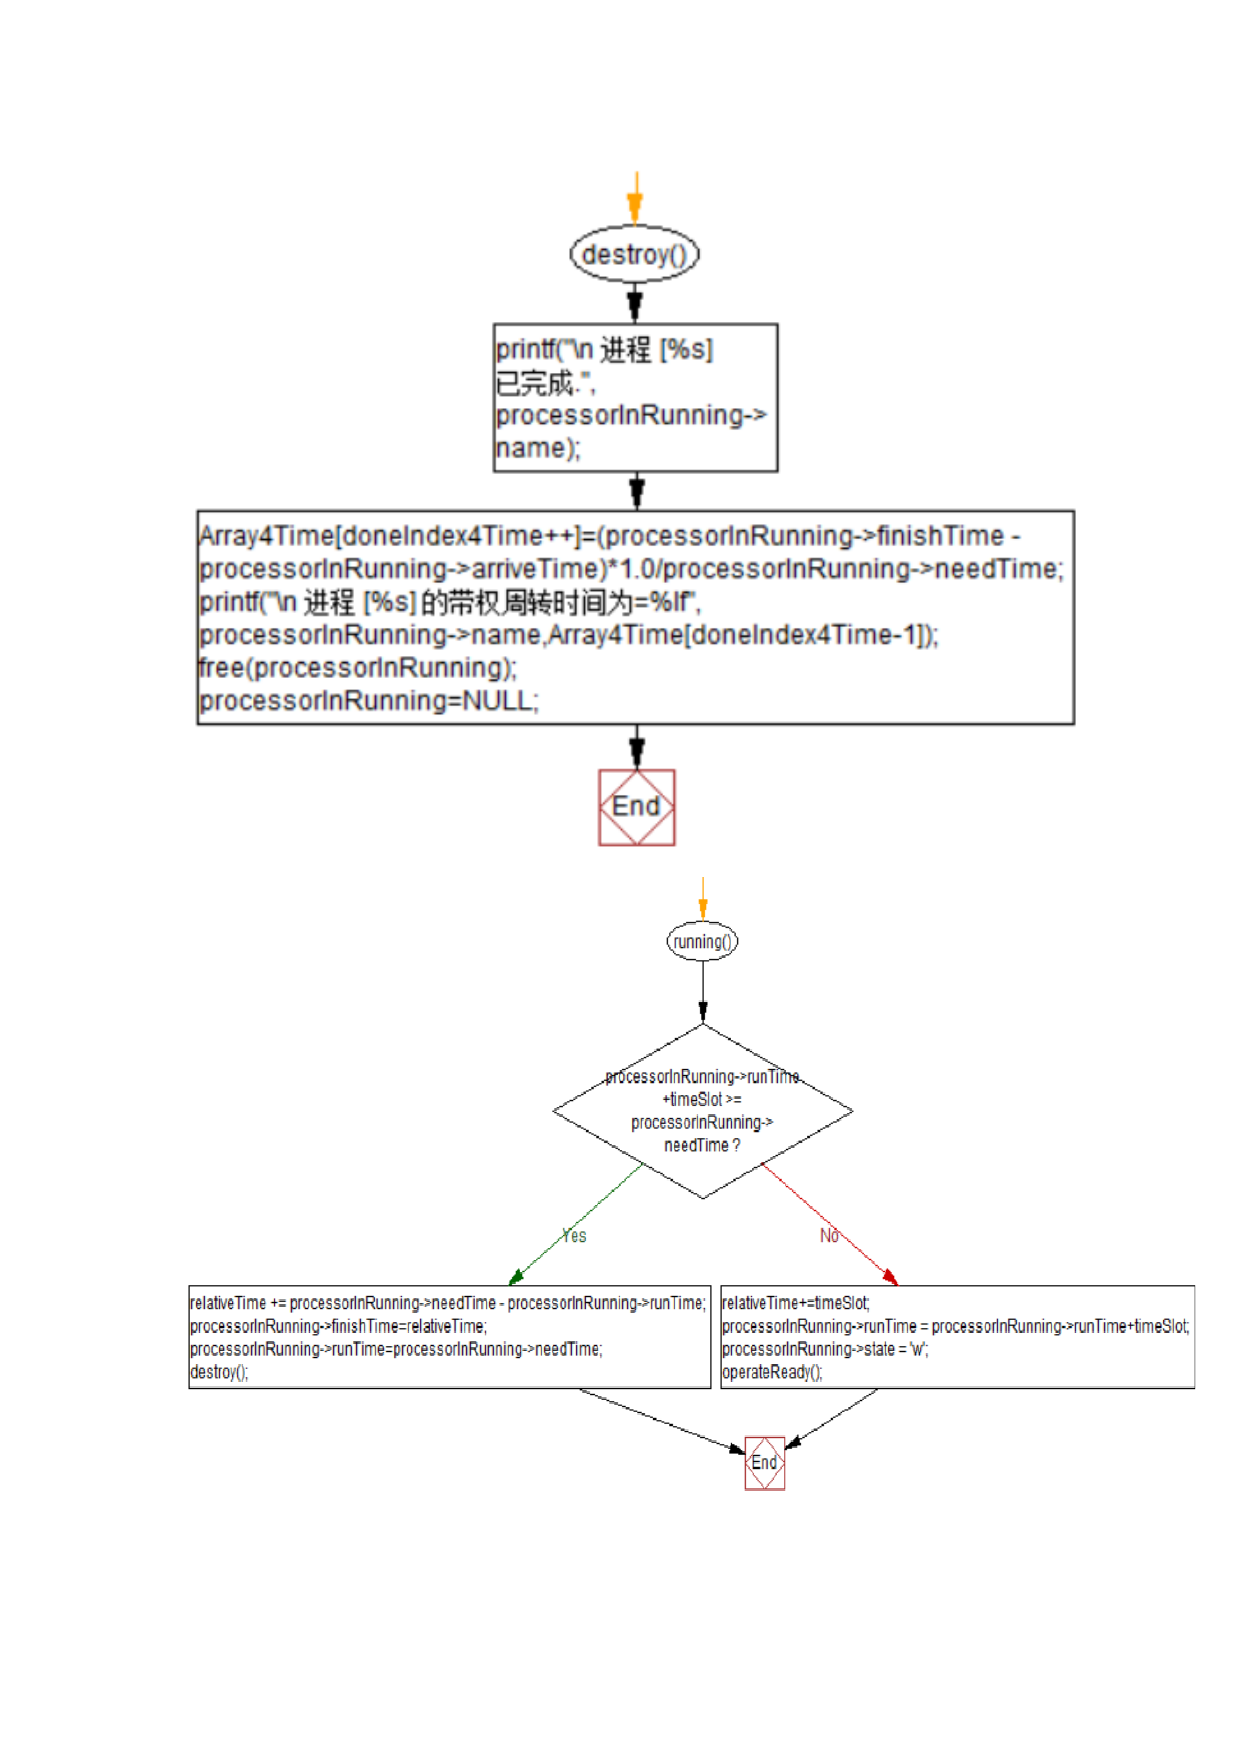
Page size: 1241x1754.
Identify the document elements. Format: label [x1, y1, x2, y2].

picture [187, 162, 1083, 852]
picture [187, 877, 1196, 1496]
